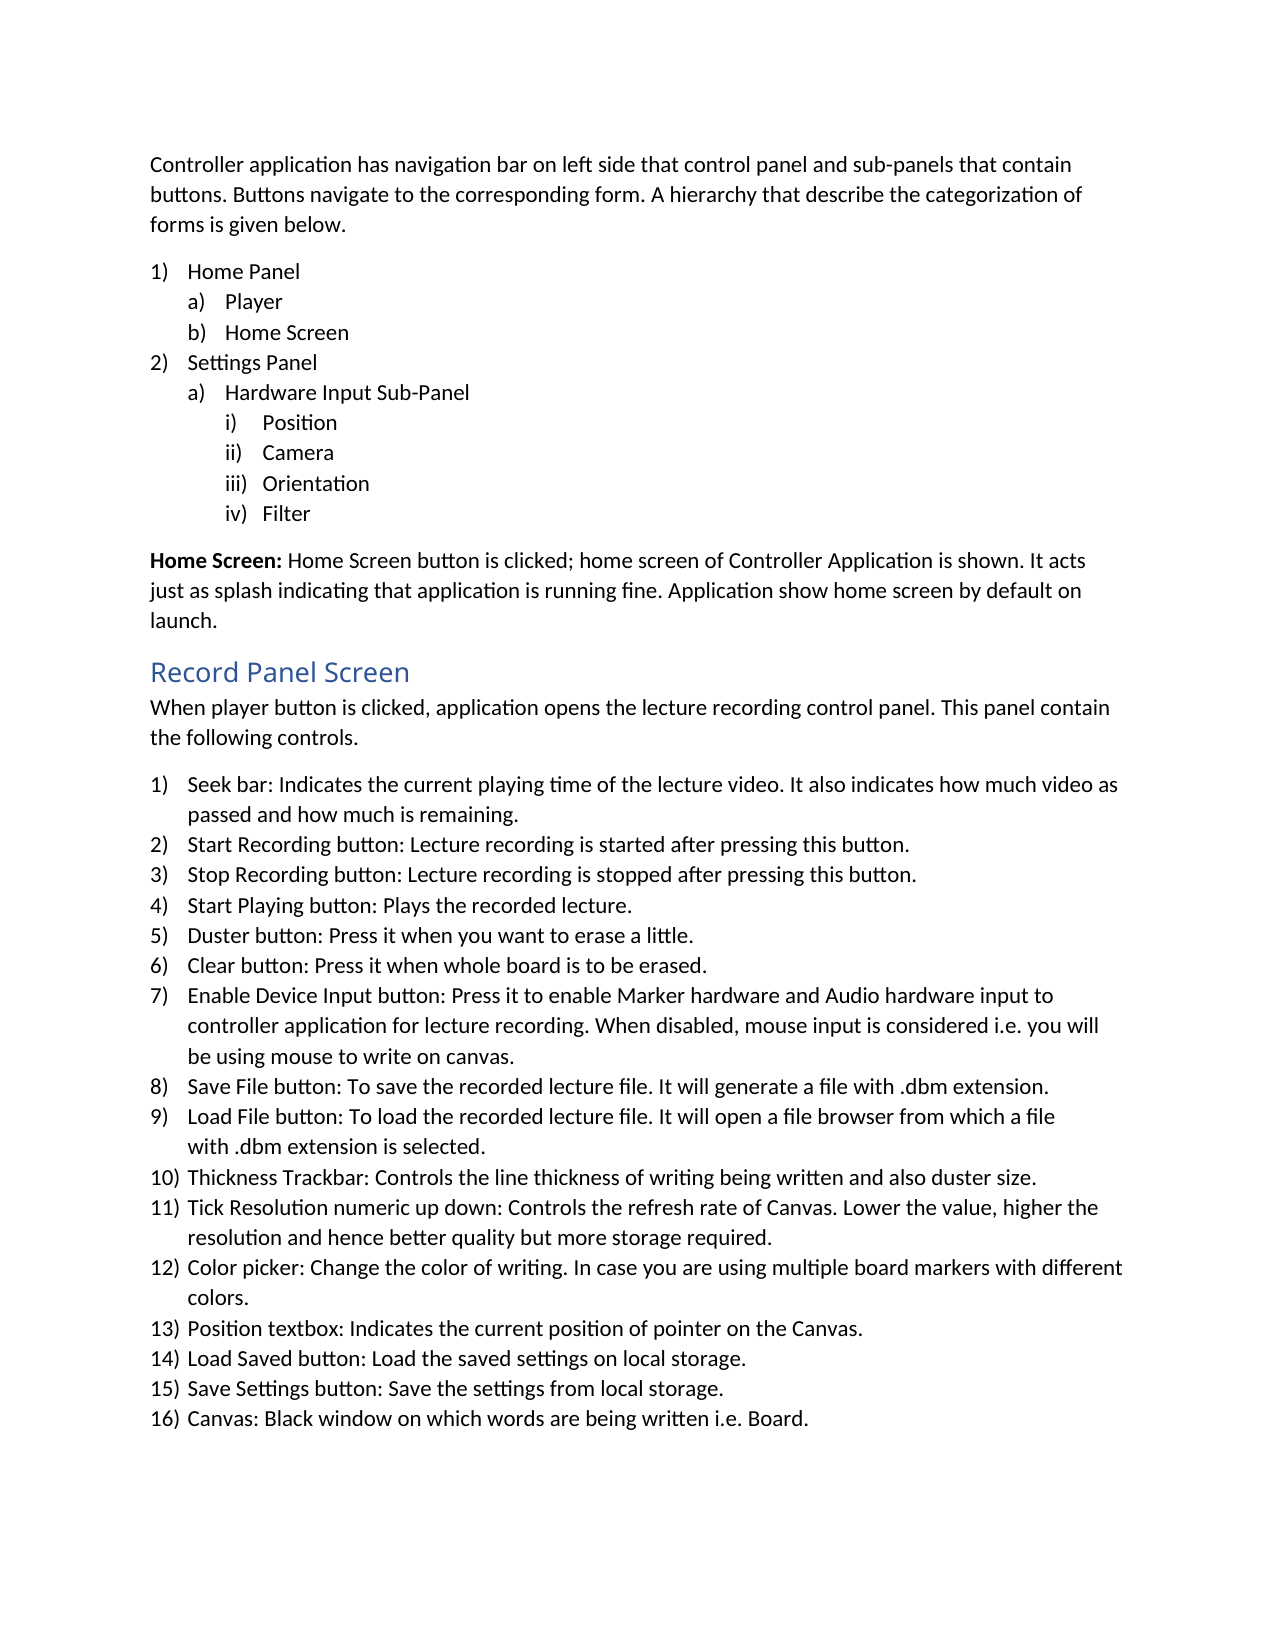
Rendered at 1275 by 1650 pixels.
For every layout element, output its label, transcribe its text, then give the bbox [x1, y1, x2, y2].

list Load File button: To load the recorded lecture file. It will open a file browser from which a file with .dbm extension is selected. [150, 1102, 1125, 1161]
list Duster button: Press it when you want to erase a little. [150, 921, 1125, 949]
list Stop Recording button: Lecture recording is stopped after pressing this button. [150, 861, 1125, 889]
list Thickness Trackbar: Controls the line thickness of writing being written and also duster size. [150, 1163, 1125, 1191]
list Orientation [225, 469, 1125, 497]
list Home Panel [150, 257, 1125, 285]
list Seek bar: Indicates the current playing time of the lecture video. It also indicates how much video as passed and how much is remaining. [150, 770, 1125, 828]
list Color picker: Change the color of writing. In case you are using multiple board markers with different colors. [150, 1253, 1125, 1312]
list Player [187, 287, 1125, 316]
text Controller application has navigation bar on left side that control panel and sub-panels that contain buttons. Buttons navigate to the corresponding form. A hierarchy that describe the categorization of forms is given below. [150, 150, 1125, 238]
list Hardware Input Sub-Panel [187, 378, 1125, 406]
list Clear button: Press it when whole board is to be erased. [150, 951, 1125, 979]
list Enable Device Input button: Press it to enable Marker hardware and Audio hardware input to controller application for lecture recording. When disabled, mouse input is considered i.e. you will be using mouse to write on canvas. [150, 981, 1125, 1070]
text When player button is clicked, application opens the lecture recording control panel. This panel contain the following controls. [150, 693, 1125, 751]
list Load Saved button: Load the saved settings on local storage. [150, 1344, 1125, 1372]
list Settings Panel [150, 348, 1125, 376]
list Canvas: Black window on which words are being written i.e. Board. [150, 1404, 1125, 1432]
list Camera [225, 438, 1125, 467]
list Position [225, 408, 1125, 436]
list Save File button: To save the recorded lecture file. It will generate a file with .dbm extension. [150, 1072, 1125, 1100]
list Tick Resolution numeric up down: Controls the refresh rate of Canvas. Lower the value, higher the resolution and hence better quality but more storage required. [150, 1193, 1125, 1251]
list Save Settings button: Save the settings from local storage. [150, 1374, 1125, 1402]
list Start Recording button: Lecture recording is started after pressing this button. [150, 830, 1125, 858]
list Home Screen [187, 318, 1125, 346]
subtitle Record Panel Screen [150, 653, 1125, 690]
list Position textbox: Indicates the current position of pointer on the Canvas. [150, 1314, 1125, 1342]
list Filter [225, 499, 1125, 527]
text Home Screen: Home Screen button is clicked; home screen of Controller Application is shown. It acts just as splash indicating that application is running fine. Application show home screen by default on launch. [150, 546, 1125, 634]
list Start Playing button: Plays the recorded lecture. [150, 891, 1125, 919]
